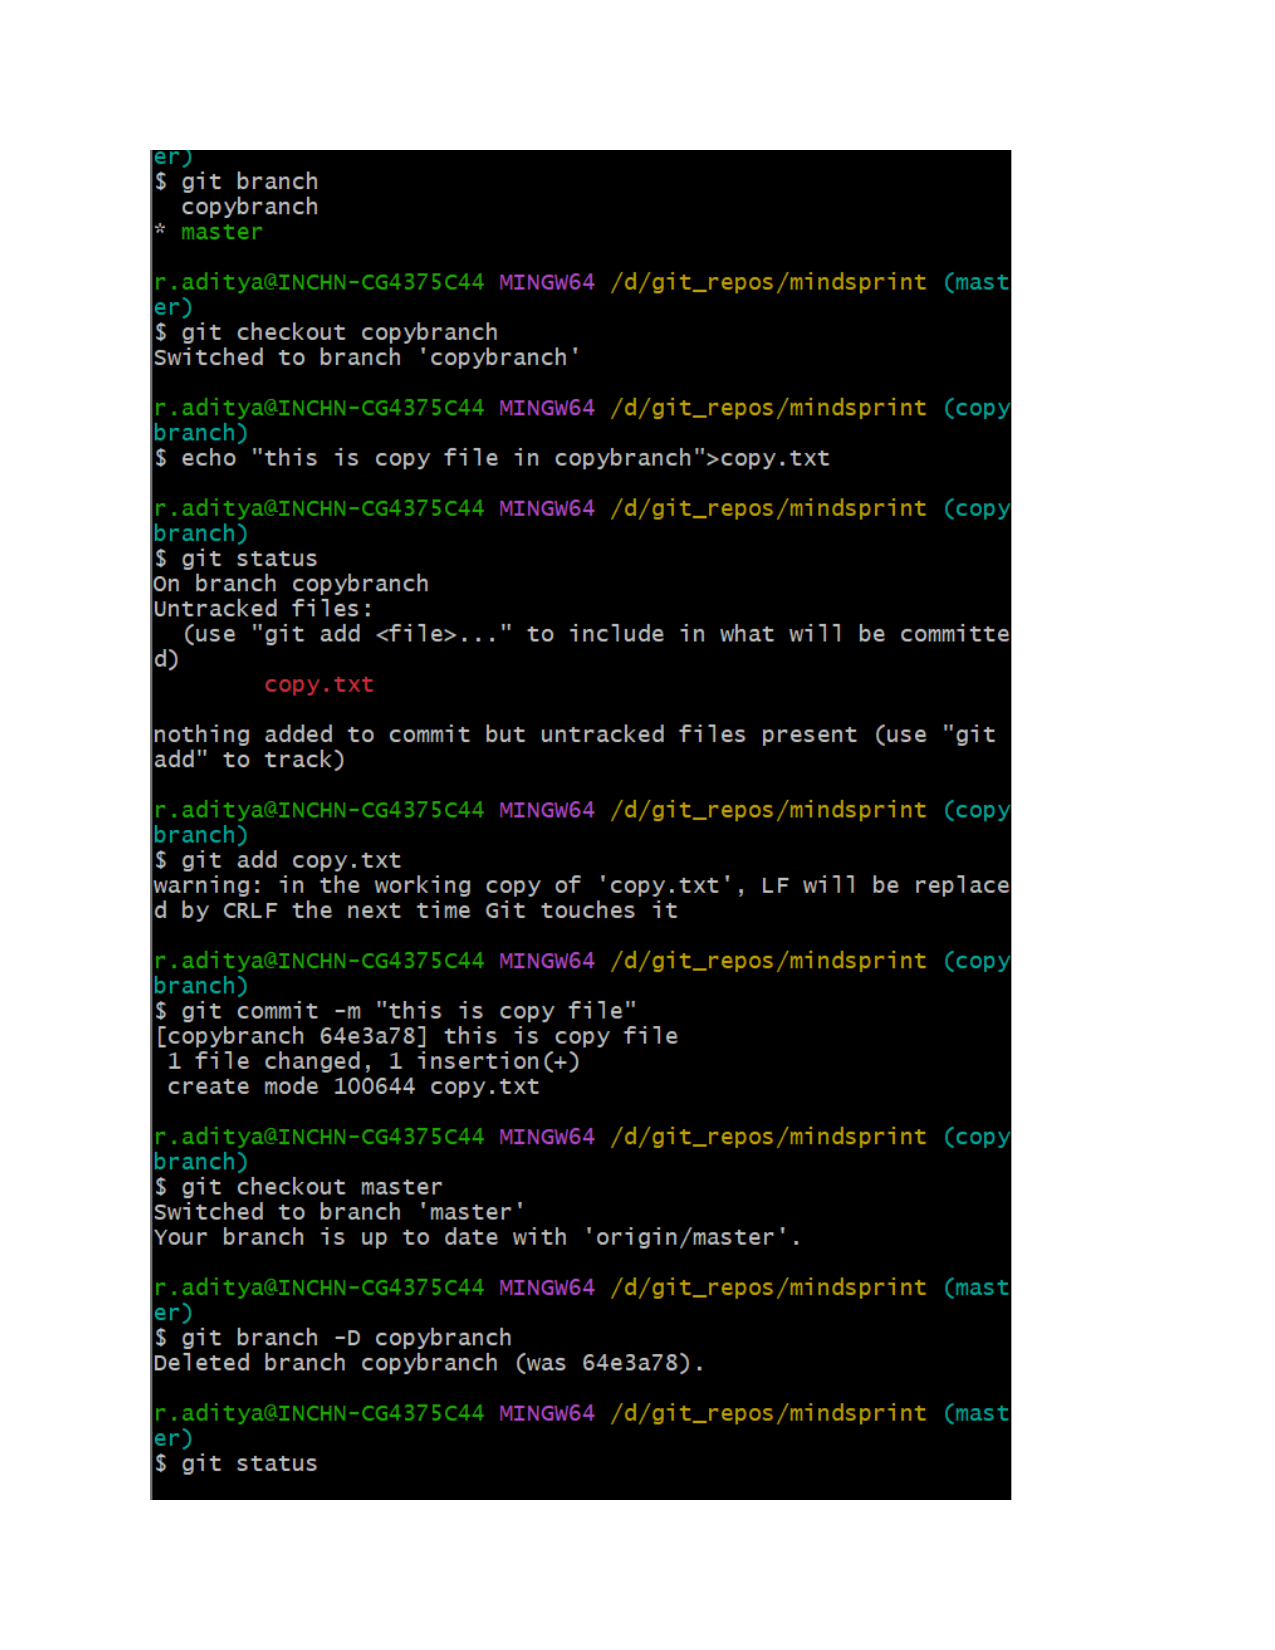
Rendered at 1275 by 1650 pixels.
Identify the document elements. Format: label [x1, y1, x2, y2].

picture [150, 150, 1012, 1500]
